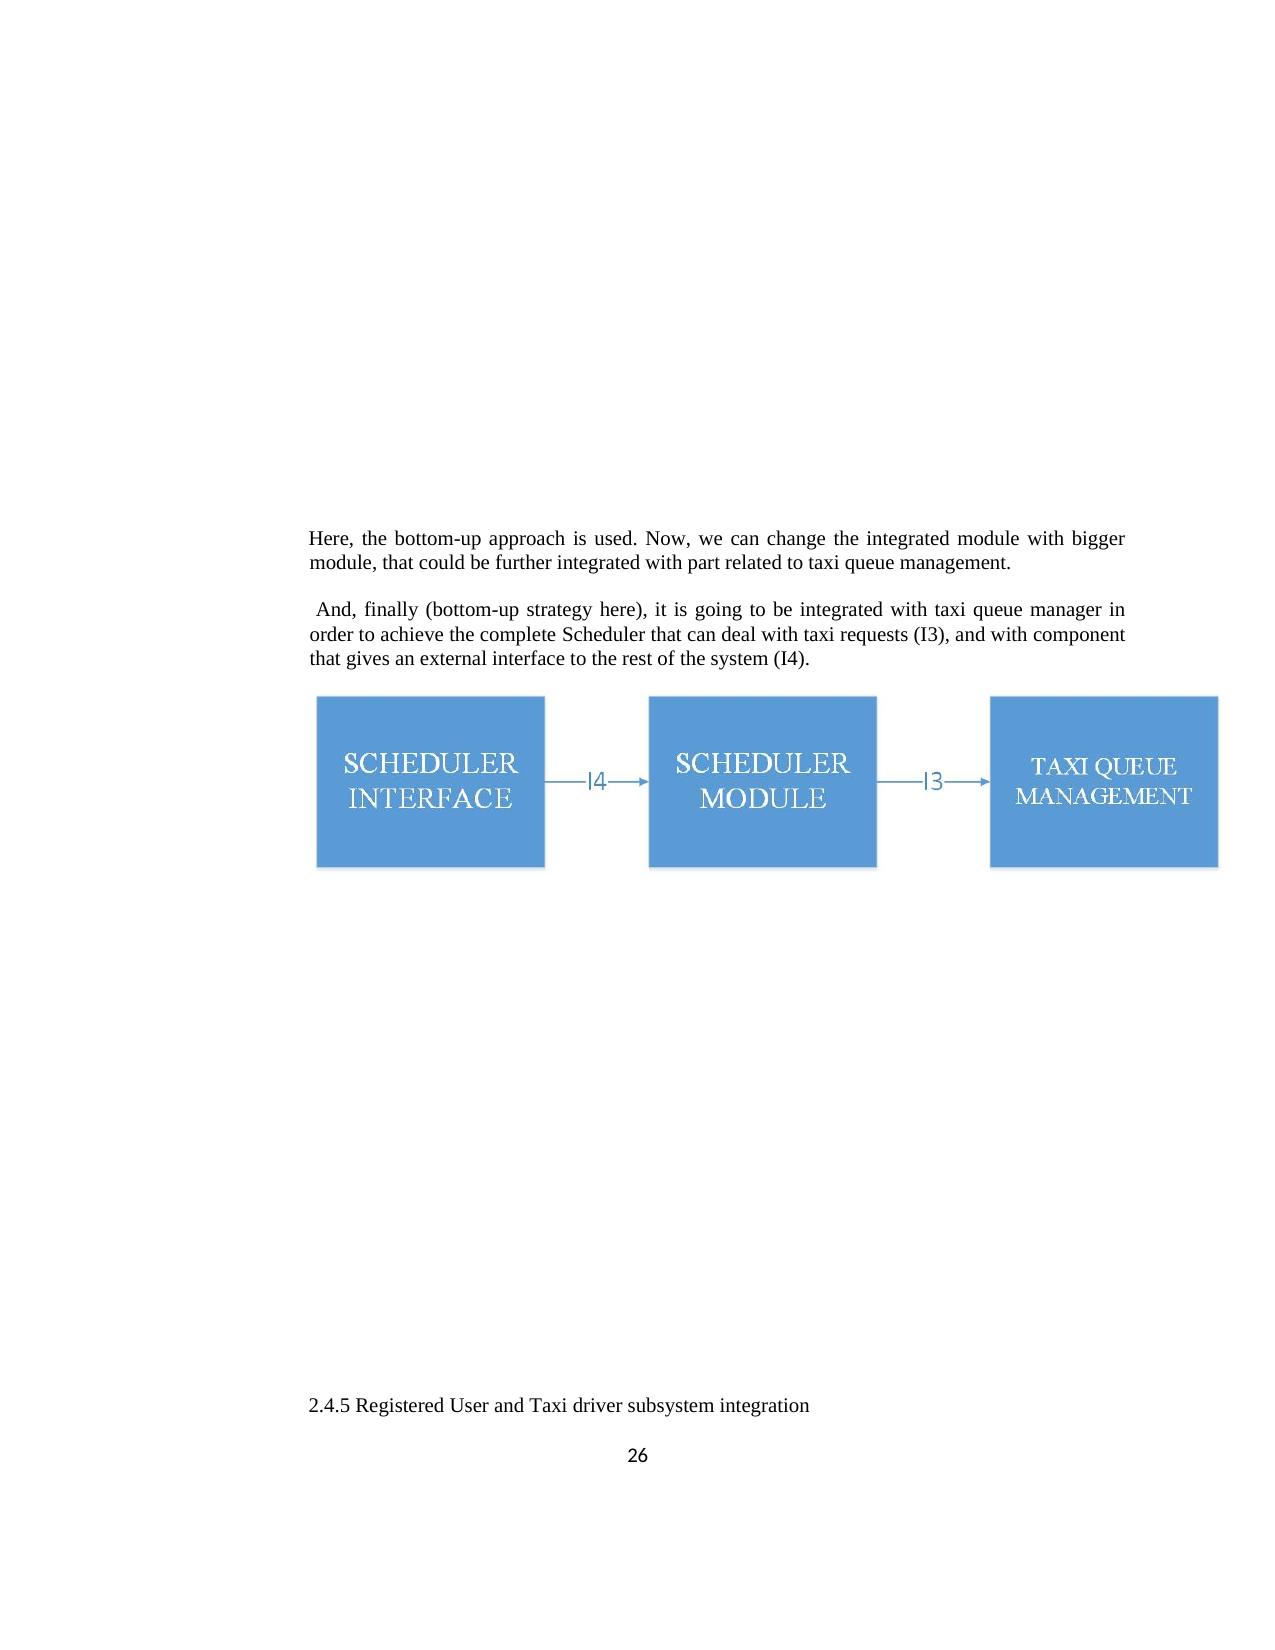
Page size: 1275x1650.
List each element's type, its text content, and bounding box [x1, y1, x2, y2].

text And, finally (bottom-up strategy here), it is going to be integrated with taxi queue manager in order to achieve the complete Scheduler that can deal with taxi requests (I3), and with component that gives an external interface to the rest of the system (I4). [308, 597, 1127, 670]
text Here, the bottom-up approach is used. Now, we can change the integrated module with bigger module, that could be further integrated with part related to taxi queue management. [308, 526, 1127, 574]
text 2.4.5 Registered User and Taxi driver subsystem integration [308, 1392, 1127, 1417]
picture [308, 693, 1227, 875]
